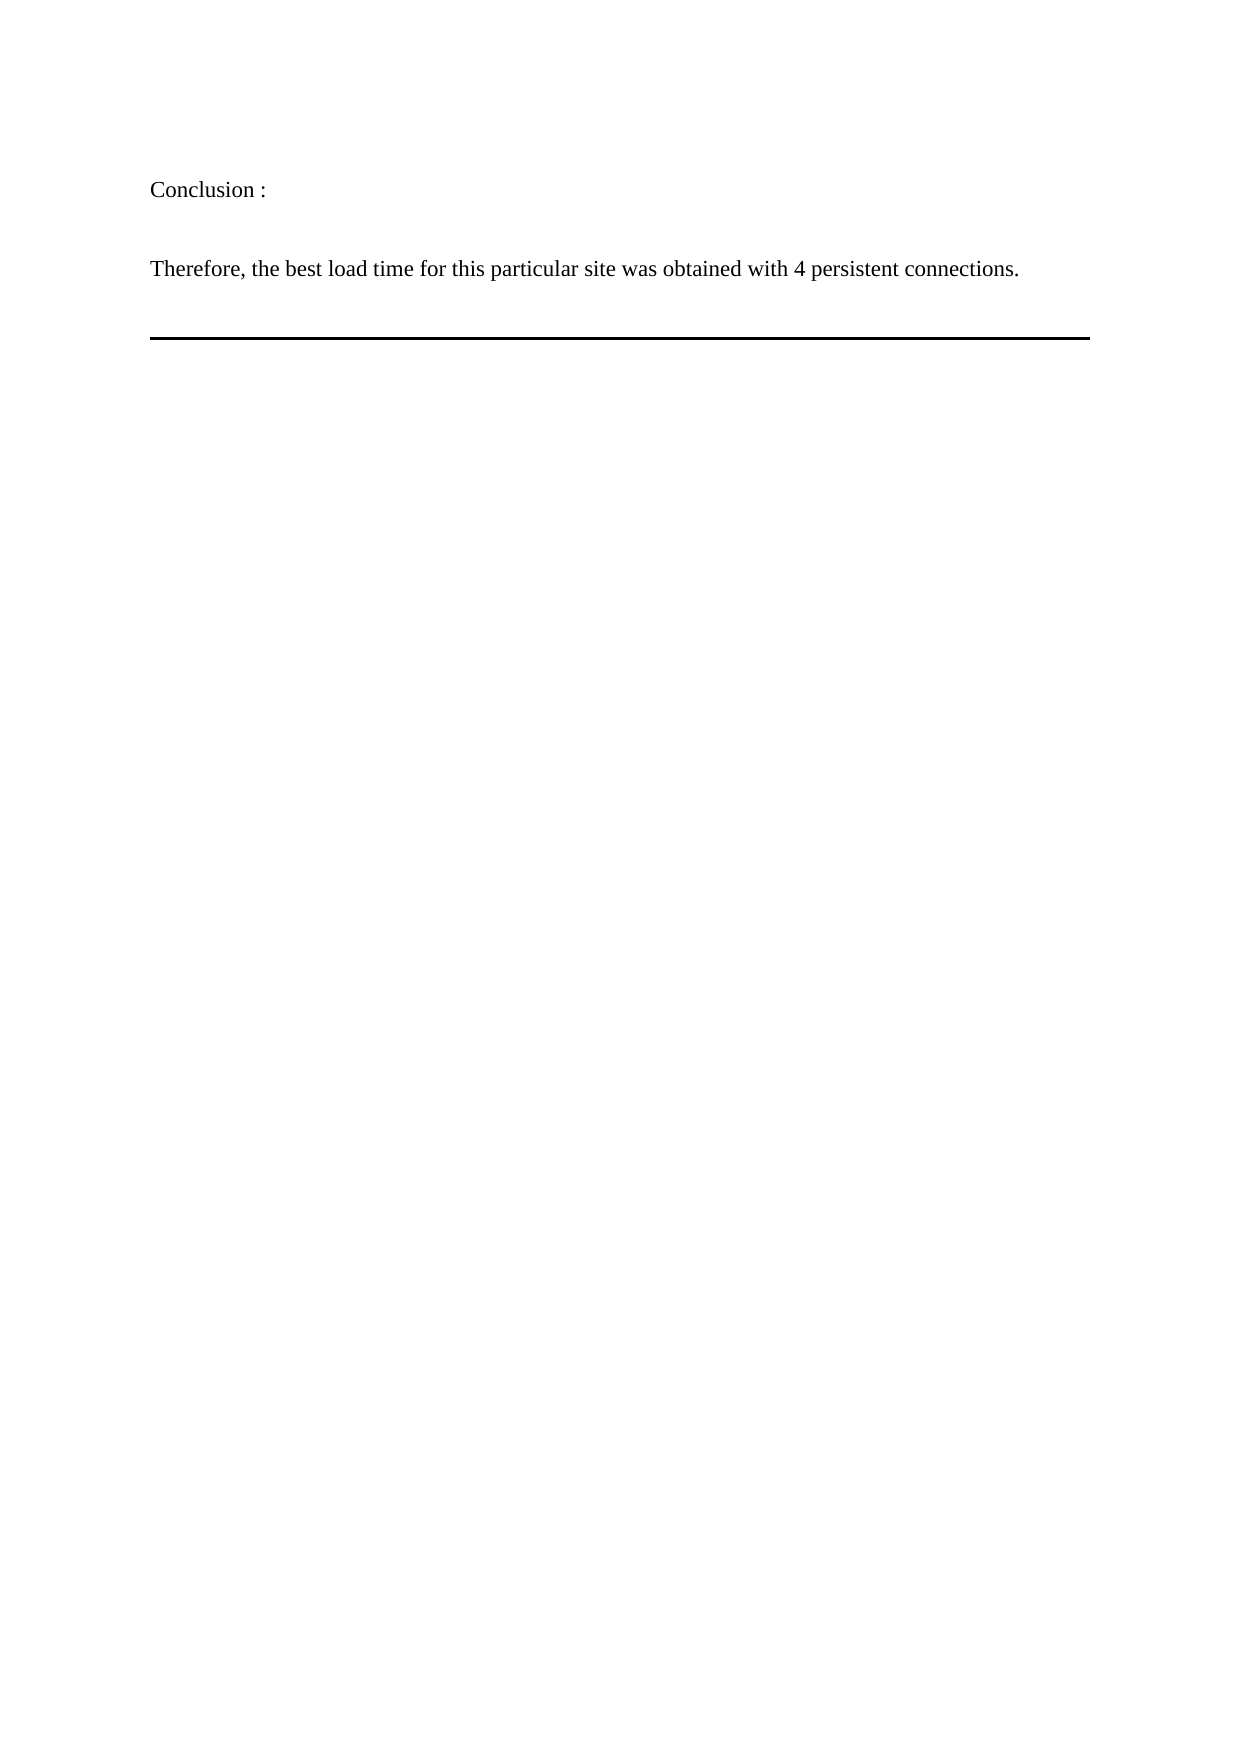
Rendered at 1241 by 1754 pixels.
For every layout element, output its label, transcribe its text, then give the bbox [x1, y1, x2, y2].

text Therefore, the best load time for this particular site was obtained with 4 persistent connections. [150, 255, 1090, 282]
text Conclusion : [150, 176, 1090, 203]
